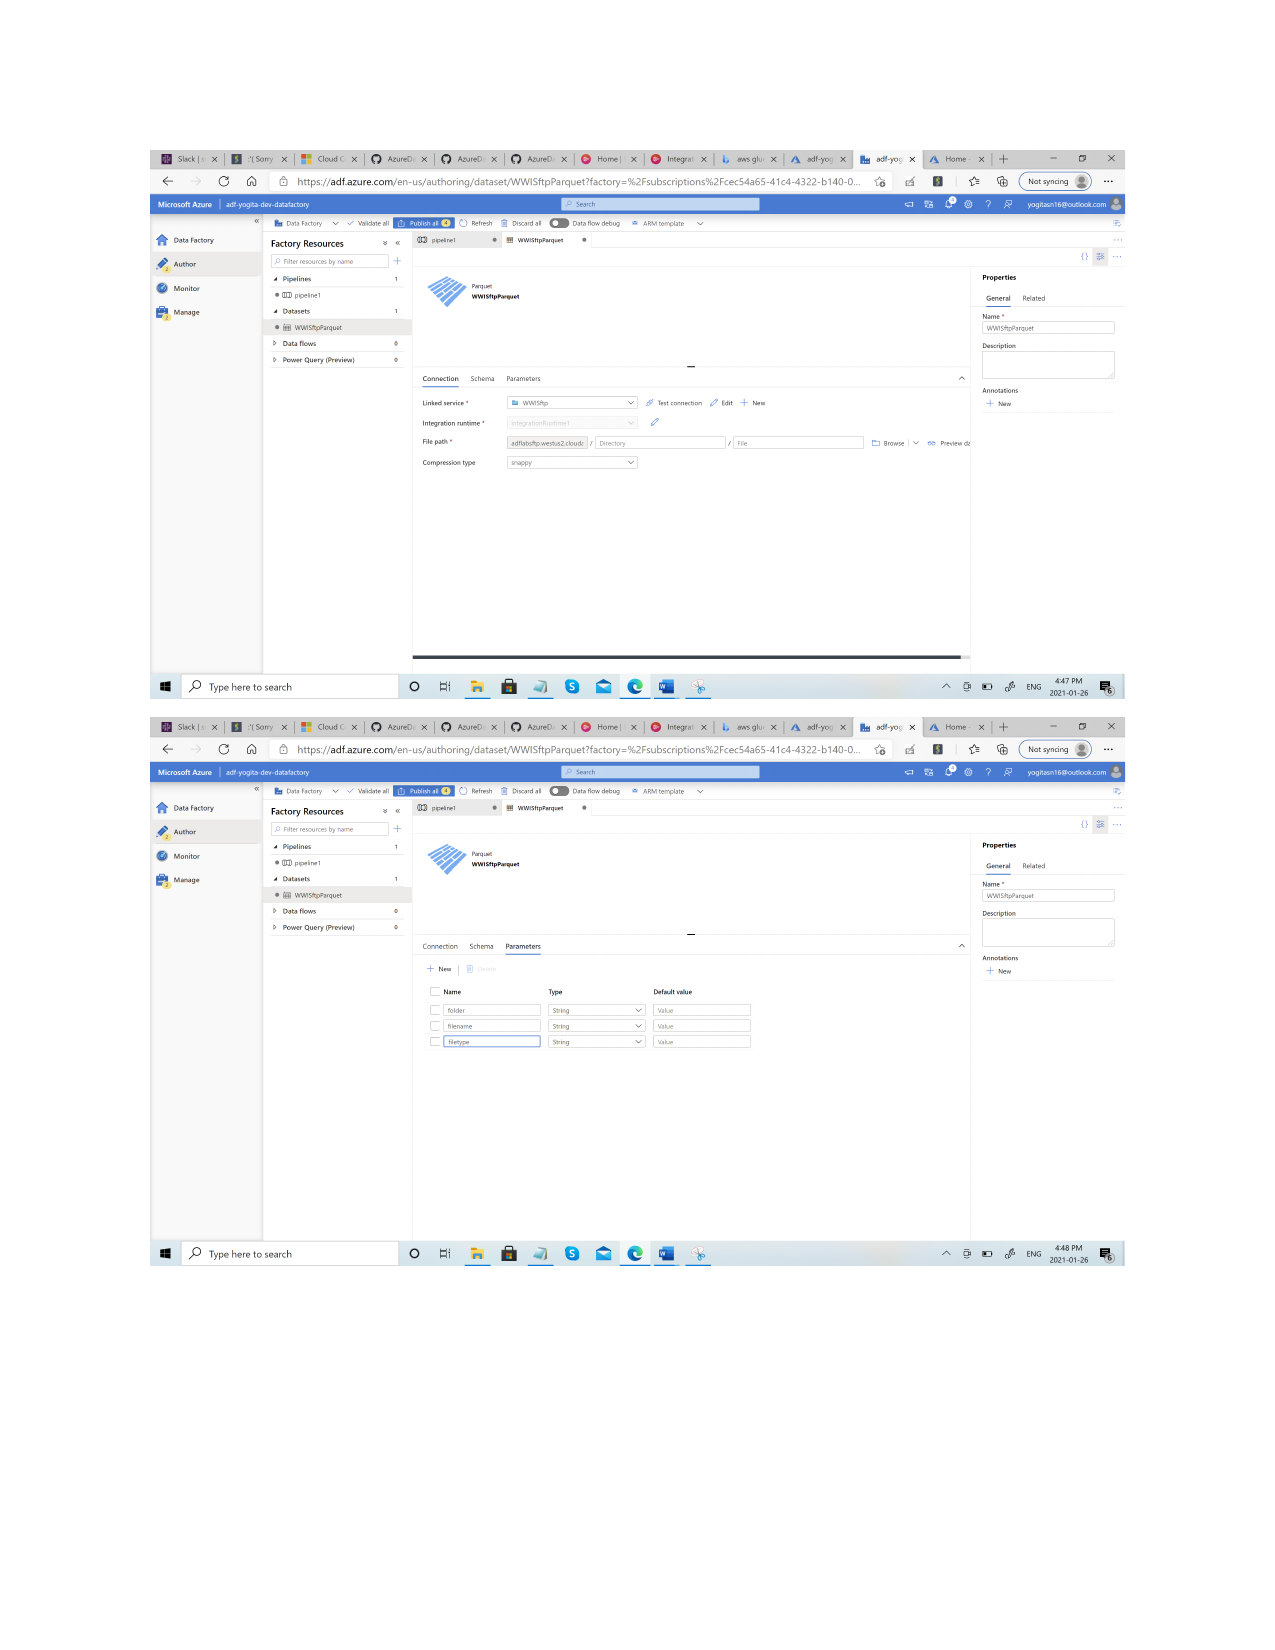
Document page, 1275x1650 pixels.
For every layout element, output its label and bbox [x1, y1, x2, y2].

picture [150, 150, 1125, 699]
picture [150, 717, 1125, 1266]
